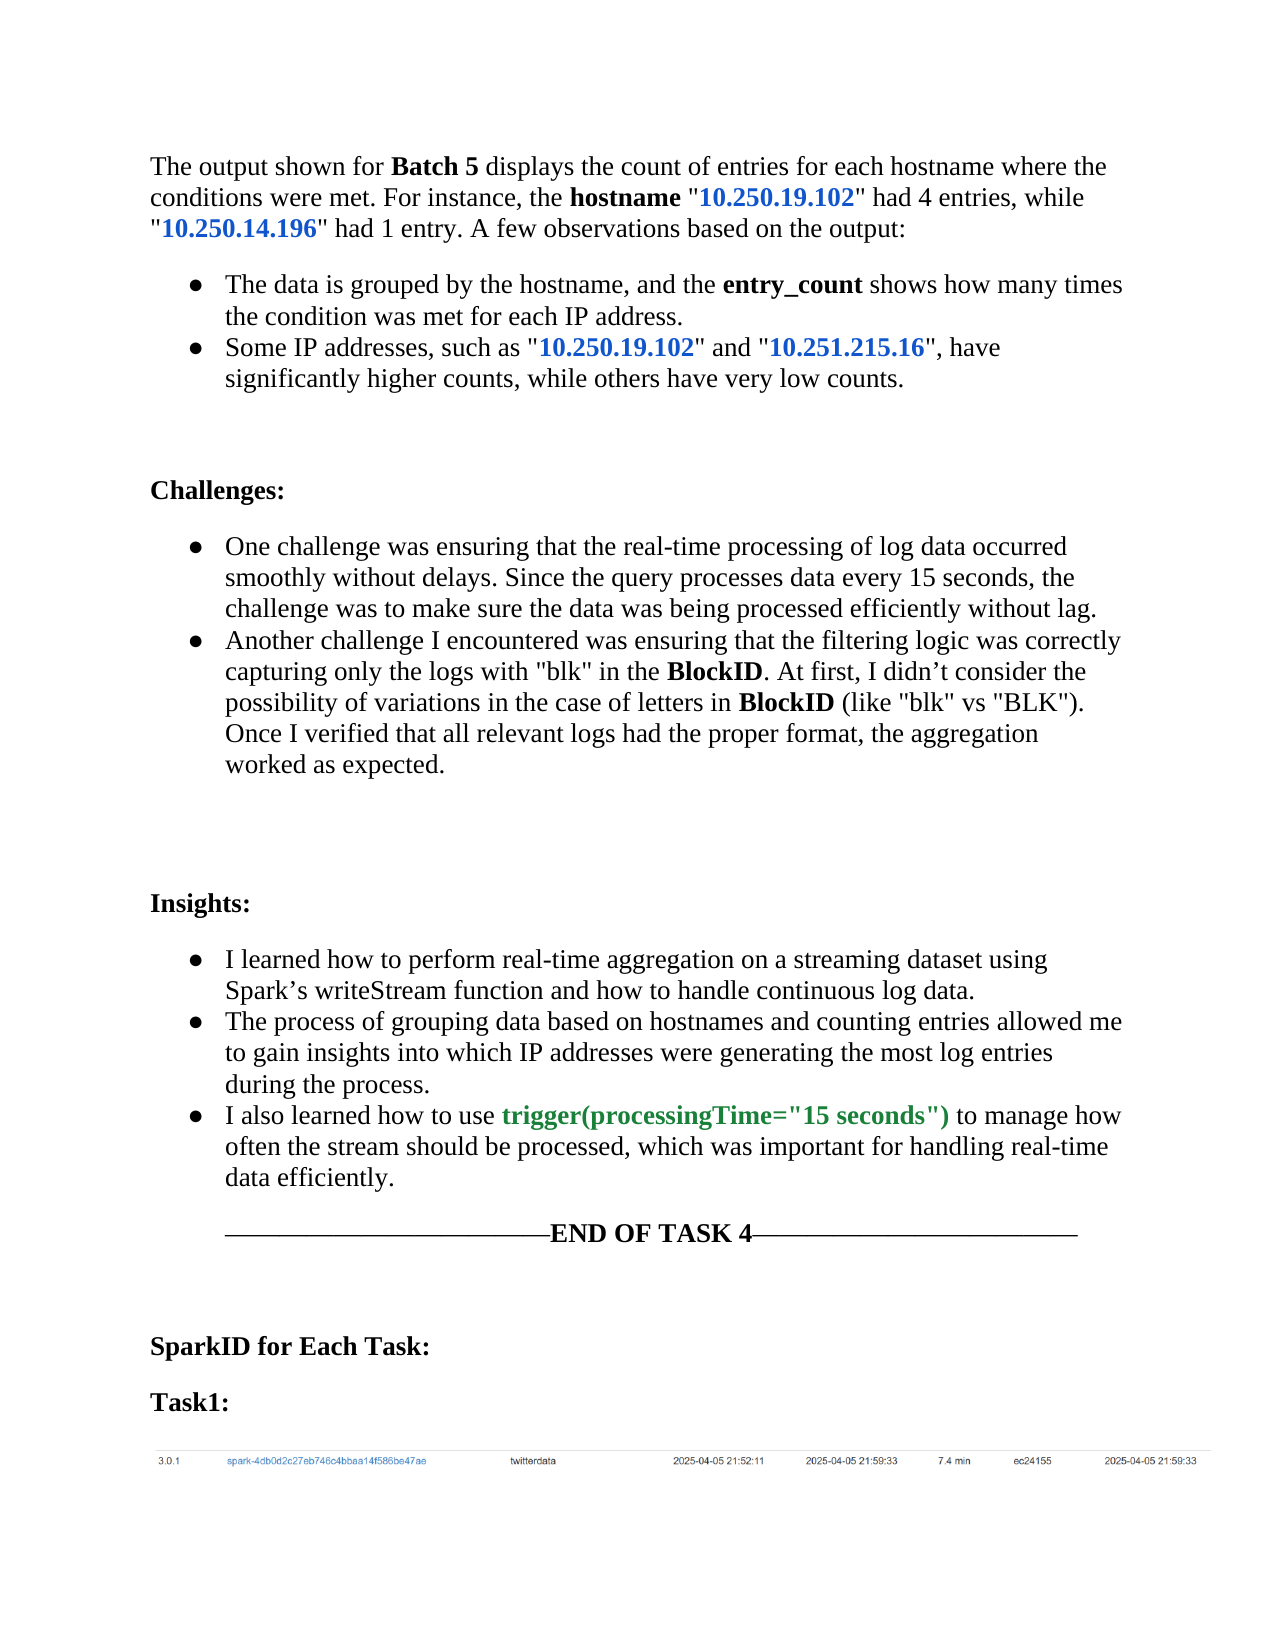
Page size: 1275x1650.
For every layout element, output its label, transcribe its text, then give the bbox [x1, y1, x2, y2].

subtitle I learned how to perform real-time aggregation on a streaming dataset using Spark’s writeStream function and how to handle continuous log data. [187, 943, 1125, 1005]
picture [150, 1450, 1211, 1472]
text The output shown for Batch 5 displays the count of entries for each hostname where the conditions were met. For instance, the hostname "10.250.19.102" had 4 entries, while "10.250.14.196" had 1 entry. A few observations based on the output: [150, 150, 1125, 243]
list Another challenge I encountered was ensuring that the filtering logic was correctly capturing only the logs with "blk" in the BlockID. At first, I didn’t consider the possibility of variations in the case of letters in BlockID (like "blk" vs "BLK"). Once I verified that all relevant logs had the proper format, the aggregation worked as expected. [187, 624, 1125, 806]
list I also learned how to use trigger(processingTime="15 seconds") to manage how often the stream should be processed, which was important for handling real-time data efficiently. [187, 1099, 1125, 1192]
list The data is grouped by the hostname, and the entry_count shows how many times the condition was met for each IP address. [187, 268, 1125, 331]
text ————————————END OF TASK 4———————————— [150, 1217, 1125, 1248]
subtitle Insights: [150, 887, 1125, 918]
text Task1: [150, 1386, 1125, 1417]
subtitle Challenges: [150, 474, 1125, 505]
list Some IP addresses, such as "10.250.19.102" and "10.251.215.16", have significantly higher counts, while others have very low counts. [187, 331, 1125, 393]
list The process of grouping data based on hostnames and counting entries allowed me to gain insights into which IP addresses were generating the most log entries during the process. [187, 1005, 1125, 1099]
list One challenge was ensuring that the real-time processing of log data occurred smoothly without delays. Since the query processes data every 15 seconds, the challenge was to make sure the data was being processed efficiently without lag. [187, 530, 1125, 624]
text SparkID for Each Task: [150, 1329, 1125, 1361]
